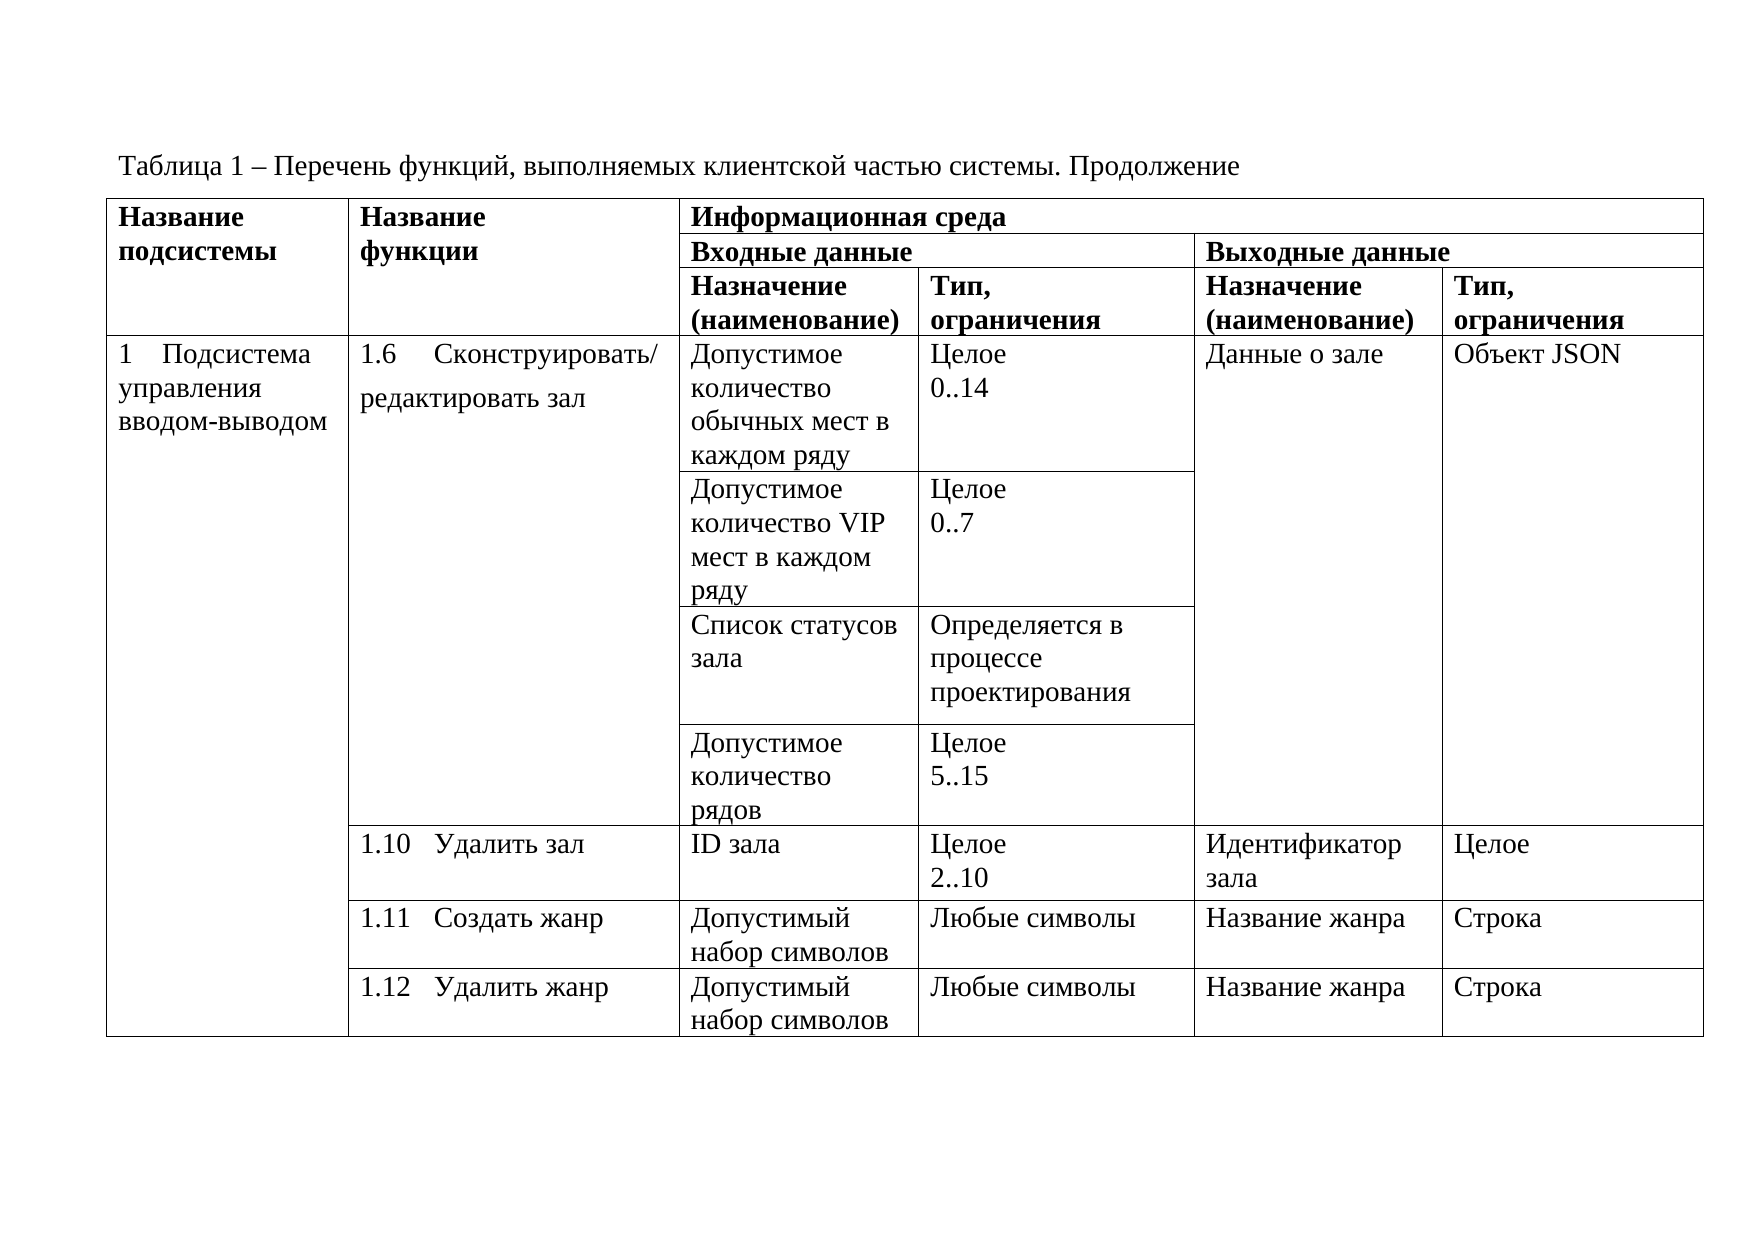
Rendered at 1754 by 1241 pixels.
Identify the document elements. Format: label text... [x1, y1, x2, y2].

table_cell Назначение (наименование) [680, 268, 918, 335]
table_cell ID зала [680, 826, 918, 899]
table_cell Название жанра [1195, 969, 1442, 1036]
table_header Название функции [349, 199, 679, 335]
table_cell Целое 0..7 [919, 472, 1194, 606]
table_cell Назначение (наименование) [1195, 268, 1442, 335]
table_cell Целое 2..10 [919, 826, 1194, 899]
table_cell Целое 0..14 [919, 336, 1194, 471]
table_cell Допустимое количество обычных мест в каждом ряду [680, 336, 918, 471]
table_cell Идентификатор зала [1195, 826, 1442, 899]
table_header Название подсистемы [107, 199, 348, 335]
table_cell Любые символы [919, 969, 1194, 1036]
table_cell Целое [1443, 826, 1703, 899]
table_cell Любые символы [919, 901, 1194, 968]
table_cell Допустимый набор символов [680, 969, 918, 1036]
table_cell Допустимое количество VIP мест в каждом ряду [680, 472, 918, 606]
table_cell Строка [1443, 969, 1703, 1036]
table_header Информационная среда [680, 199, 1703, 233]
table_cell Допустимый набор символов [680, 901, 918, 968]
table_cell Входные данные [680, 234, 1194, 267]
table_cell Название жанра [1195, 901, 1442, 968]
table_cell Тип, ограничения [919, 268, 1194, 335]
table_cell 1 Подсистема управления вводом-выводом [107, 336, 348, 1036]
table_cell Сконструировать/ редактировать зал [349, 336, 679, 825]
table_cell Удалить зал [349, 826, 679, 899]
table_cell Список статусов зала [680, 607, 918, 724]
table_cell Целое 5..15 [919, 725, 1194, 825]
table_cell Выходные данные [1195, 234, 1703, 267]
table_cell Допустимое количество рядов [680, 725, 918, 825]
table_cell Строка [1443, 901, 1703, 968]
table_cell Объект JSON [1443, 336, 1703, 825]
table_cell Создать жанр [349, 901, 679, 968]
table_cell Удалить жанр [349, 969, 679, 1036]
table_cell Определяется в процессе проектирования [919, 607, 1194, 724]
table_cell Данные о зале [1195, 336, 1442, 825]
table_cell Тип, ограничения [1443, 268, 1703, 335]
text Таблица 1 – Перечень функций, выполняемых клиентской частью системы. Продолжение [118, 148, 1636, 181]
